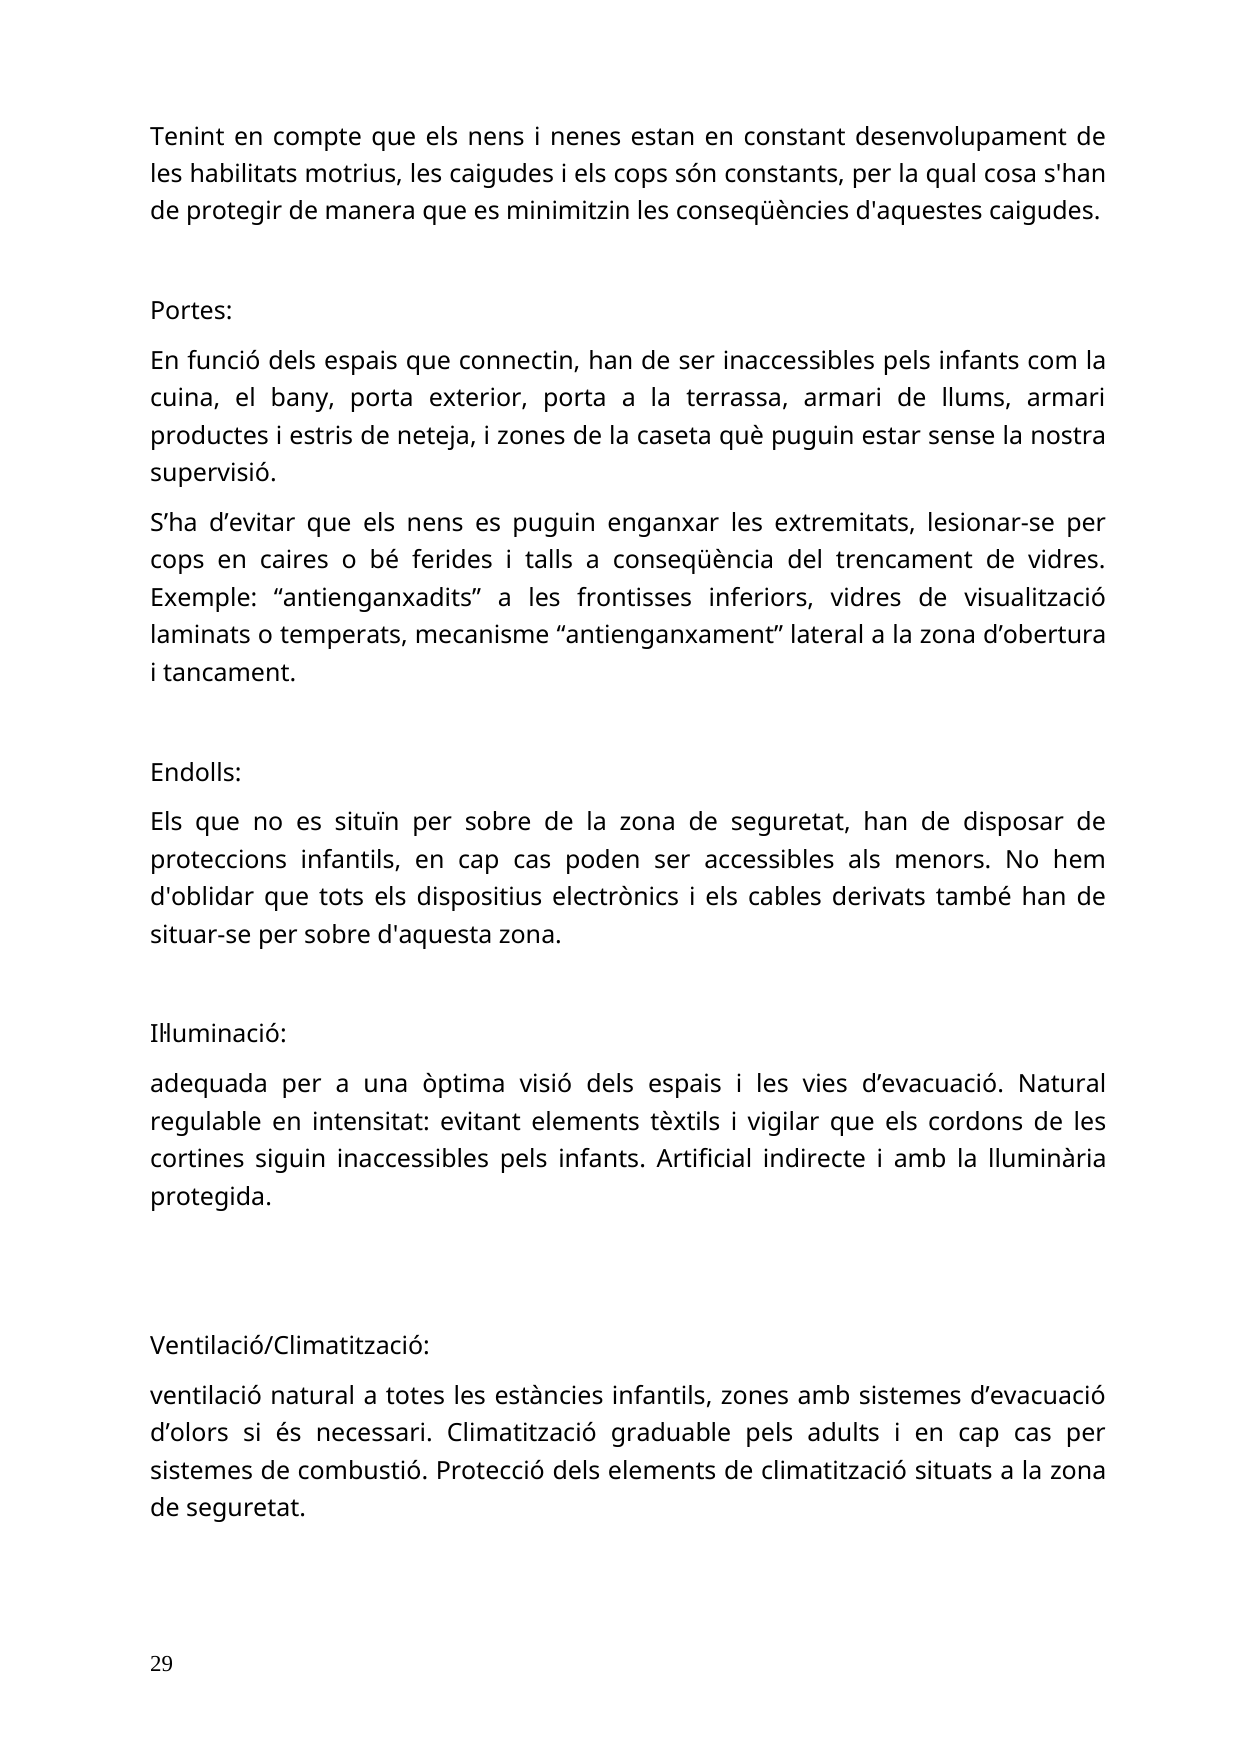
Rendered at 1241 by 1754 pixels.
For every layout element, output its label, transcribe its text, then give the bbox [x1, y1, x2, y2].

text Endolls: [150, 754, 1107, 788]
text adequada per a una òptima visió dels espais i les vies d’evacuació. Natural regulable en intensitat: evitant elements tèxtils i vigilar que els cordons de les cortines siguin inaccessibles pels infants. Artificial indirecte i amb la lluminària protegida. [150, 1066, 1107, 1212]
text En funció dels espais que connectin, han de ser inaccessibles pels infants com la cuina, el bany, porta exterior, porta a la terrassa, armari de llums, armari productes i estris de neteja, i zones de la caseta què puguin estar sense la nostra supervisió. [150, 343, 1107, 489]
text Tenint en compte que els nens i nenes estan en constant desenvolupament de les habilitats motrius, les caigudes i els cops són constants, per la qual cosa s'han de protegir de manera que es minimitzin les conseqüències d'aquestes caigudes. [150, 118, 1107, 227]
text Ventilació/Climatització: [150, 1328, 1107, 1362]
text Els que no es situïn per sobre de la zona de seguretat, han de disposar de proteccions infantils, en cap cas poden ser accessibles als menors. No hem d'oblidar que tots els dispositius electrònics i els cables derivats també han de situar-se per sobre d'aquesta zona. [150, 804, 1107, 950]
text Portes: [150, 293, 1107, 327]
text Il·luminació: [150, 1016, 1107, 1050]
text S’ha d’evitar que els nens es puguin enganxar les extremitats, lesionar-se per cops en caires o bé ferides i talls a conseqüència del trencament de vidres. Exemple: “antienganxadits” a les frontisses inferiors, vidres de visualització laminats o temperats, mecanisme “antienganxament” lateral a la zona d’obertura i tancament. [150, 505, 1107, 688]
text ventilació natural a totes les estàncies infantils, zones amb sistemes d’evacuació d’olors si és necessari. Climatització graduable pels adults i en cap cas per sistemes de combustió. Protecció dels elements de climatització situats a la zona de seguretat. [150, 1378, 1107, 1524]
